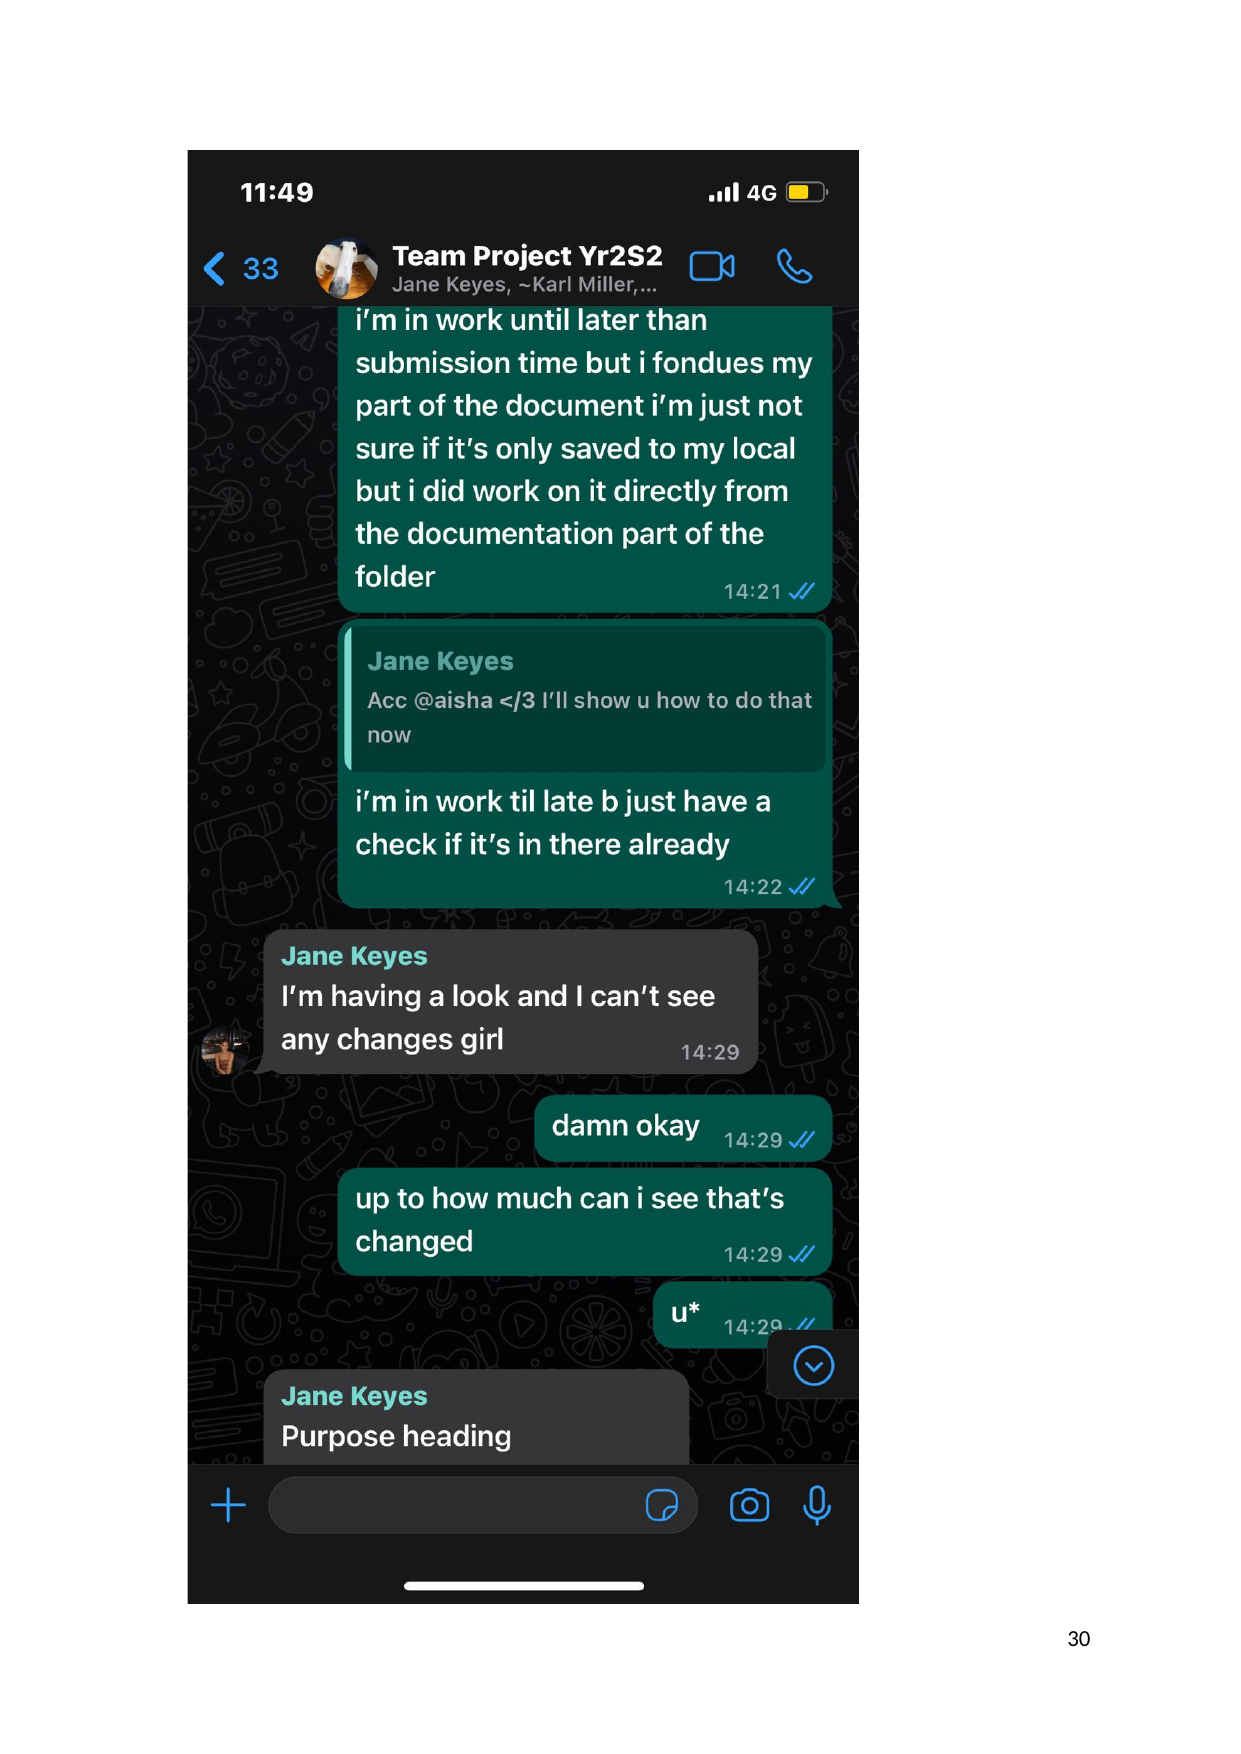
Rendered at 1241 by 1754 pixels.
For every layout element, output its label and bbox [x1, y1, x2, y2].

picture [187, 150, 859, 1604]
